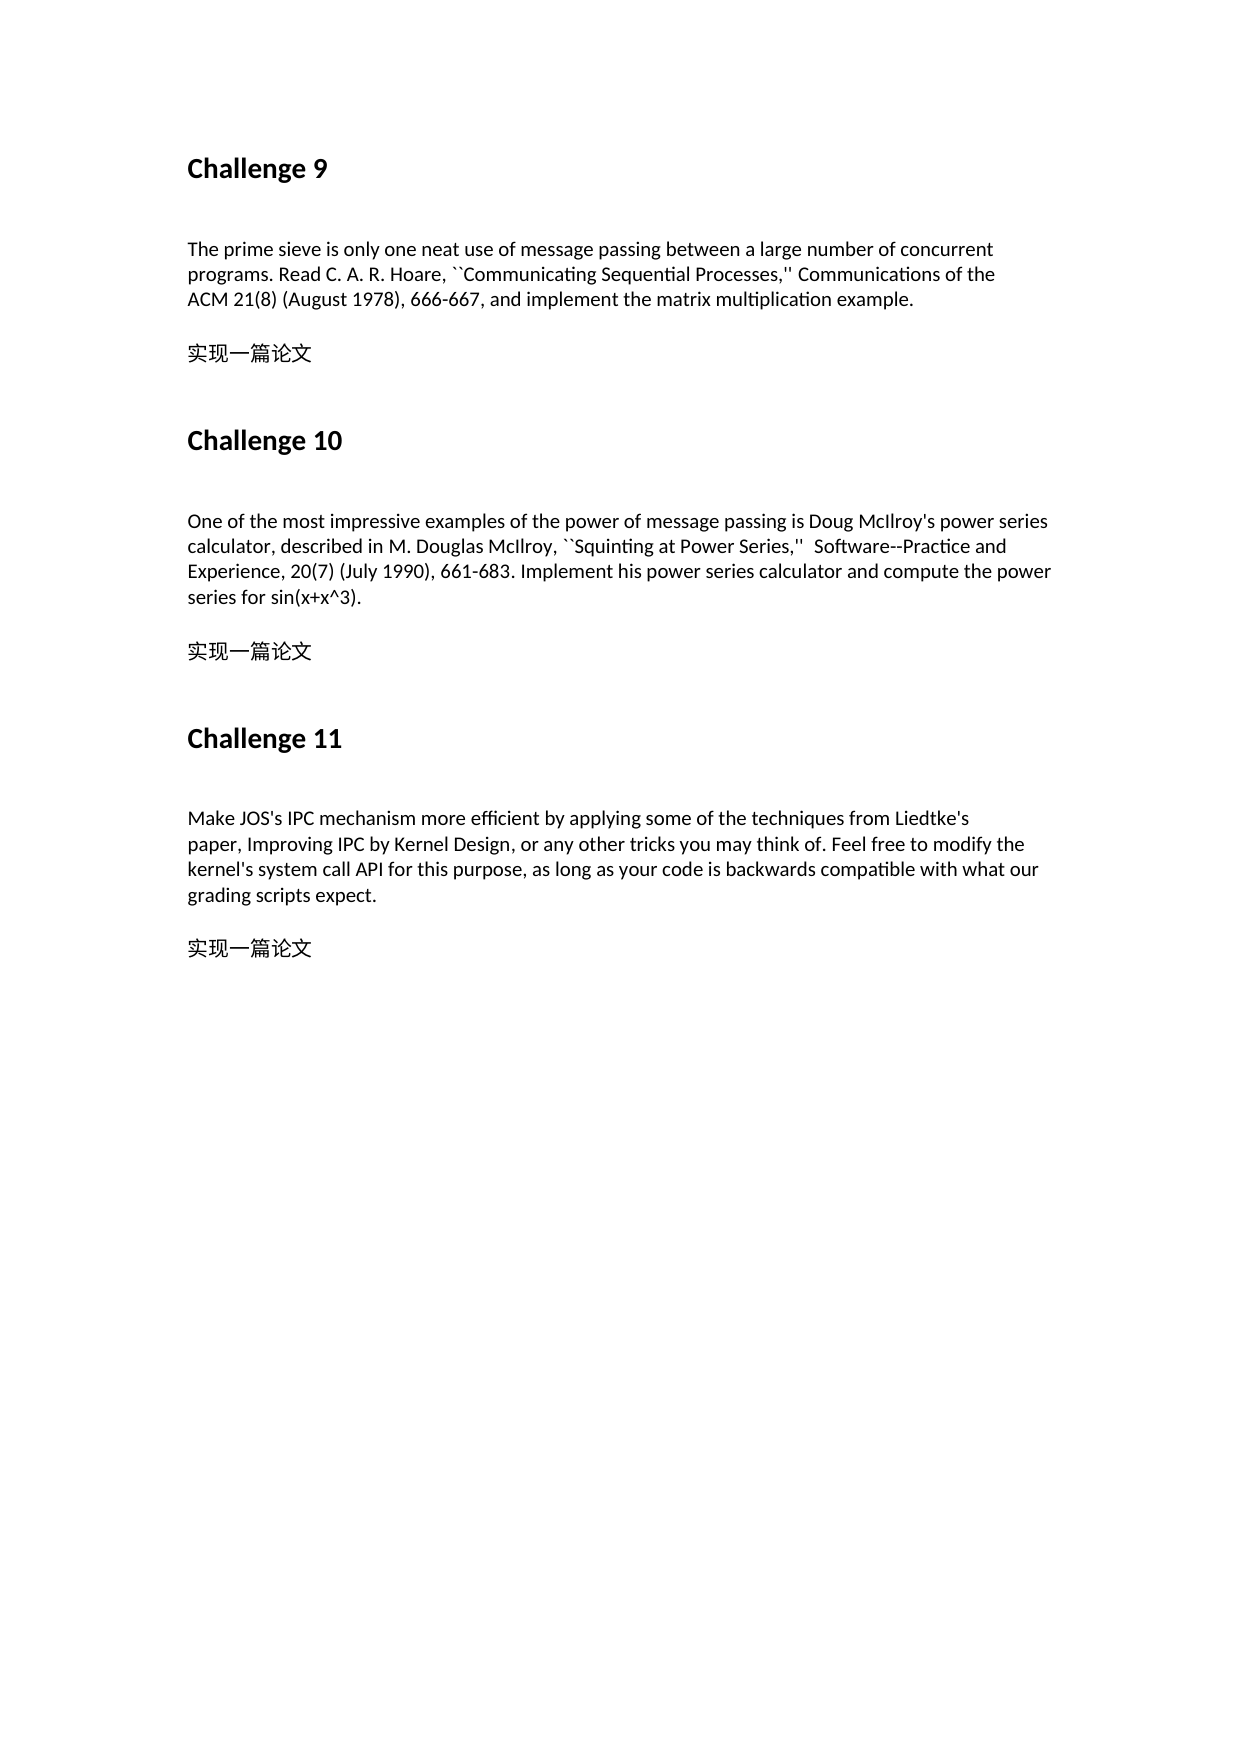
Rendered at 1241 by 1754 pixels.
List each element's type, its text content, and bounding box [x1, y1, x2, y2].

text 实现一篇论文 [187, 933, 1053, 963]
text 实现一篇论文 [187, 337, 1053, 368]
text 实现一篇论文 [187, 635, 1053, 665]
text Make JOS's IPC mechanism more efficient by applying some of the techniques from Liedtke's paper, Improving IPC by Kernel Design, or any other tricks you may think of. Feel free to modify the kernel's system call API for this purpose, as long as your code is backwards compatible with what our grading scripts expect. [187, 806, 1053, 907]
subtitle Challenge 9 [187, 150, 1053, 186]
text The prime sieve is only one neat use of message passing between a large number of concurrent programs. Read C. A. R. Hoare, ``Communicating Sequential Processes,'' Communications of the ACM 21(8) (August 1978), 666-667, and implement the matrix multiplication example. [187, 236, 1053, 312]
text One of the most impressive examples of the power of message passing is Doug McIlroy's power series calculator, described in M. Douglas McIlroy, ``Squinting at Power Series,'' Software--Practice and Experience, 20(7) (July 1990), 661-683. Implement his power series calculator and compute the power series for sin(x+x^3). [187, 508, 1053, 609]
subtitle Challenge 10 [187, 422, 1053, 458]
subtitle Challenge 11 [187, 720, 1053, 755]
